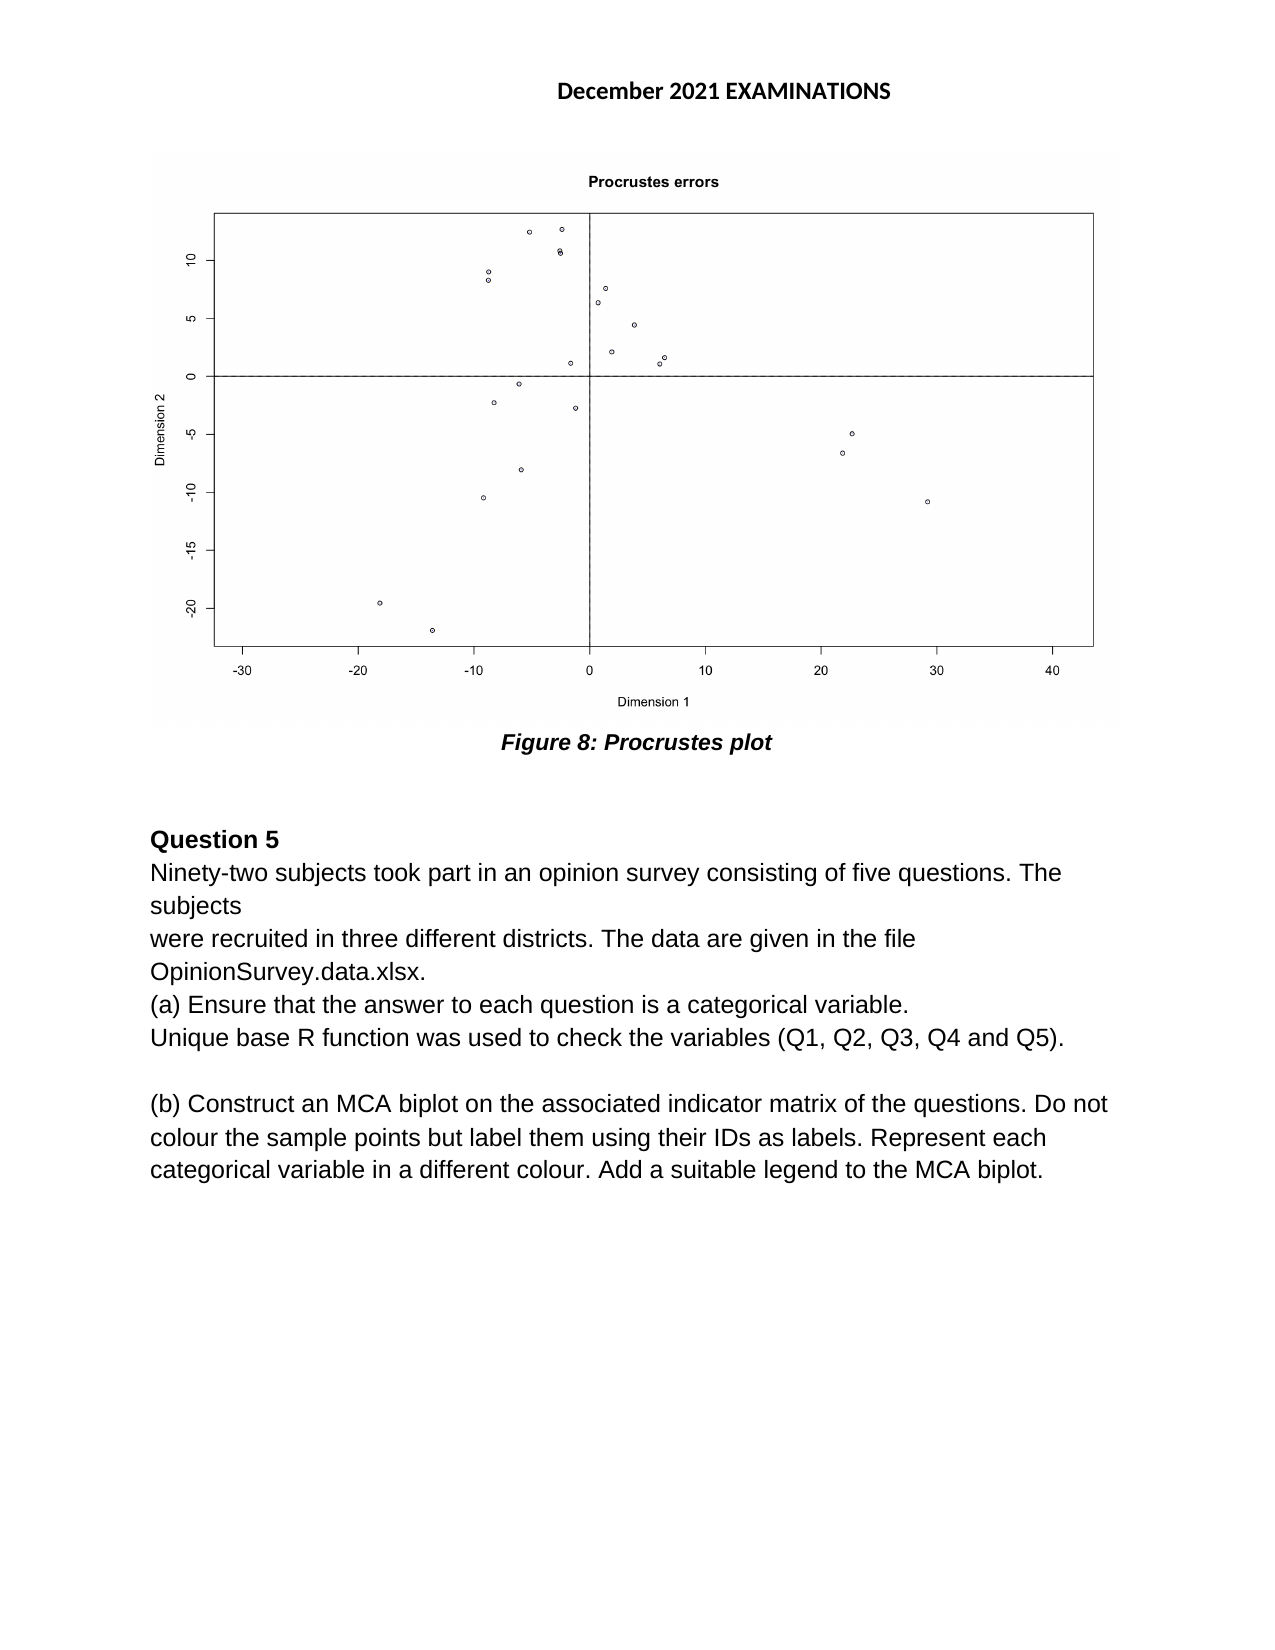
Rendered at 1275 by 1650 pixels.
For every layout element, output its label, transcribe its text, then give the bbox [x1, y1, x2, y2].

text were recruited in three different districts. The data are given in the file [150, 924, 1125, 953]
text (a) Ensure that the answer to each question is a categorical variable. [150, 990, 1125, 1019]
text Unique base R function was used to check the variables (Q1, Q2, Q3, Q4 and Q5). [150, 1023, 1125, 1052]
picture [150, 150, 1125, 726]
text Question 5 [150, 825, 1125, 854]
text colour the sample points but label them using their IDs as labels. Represent each [150, 1122, 1125, 1151]
text categorical variable in a different colour. Add a suitable legend to the MCA biplot. [150, 1156, 1125, 1184]
text Figure 8: Procrustes plot [150, 729, 1125, 755]
text (b) Construct an MCA biplot on the associated indicator matrix of the questions. Do not [150, 1089, 1125, 1118]
text Ninety-two subjects took part in an opinion survey consisting of five questions. The subjects [150, 858, 1125, 920]
text OpinionSurvey.data.xlsx. [150, 957, 1125, 986]
